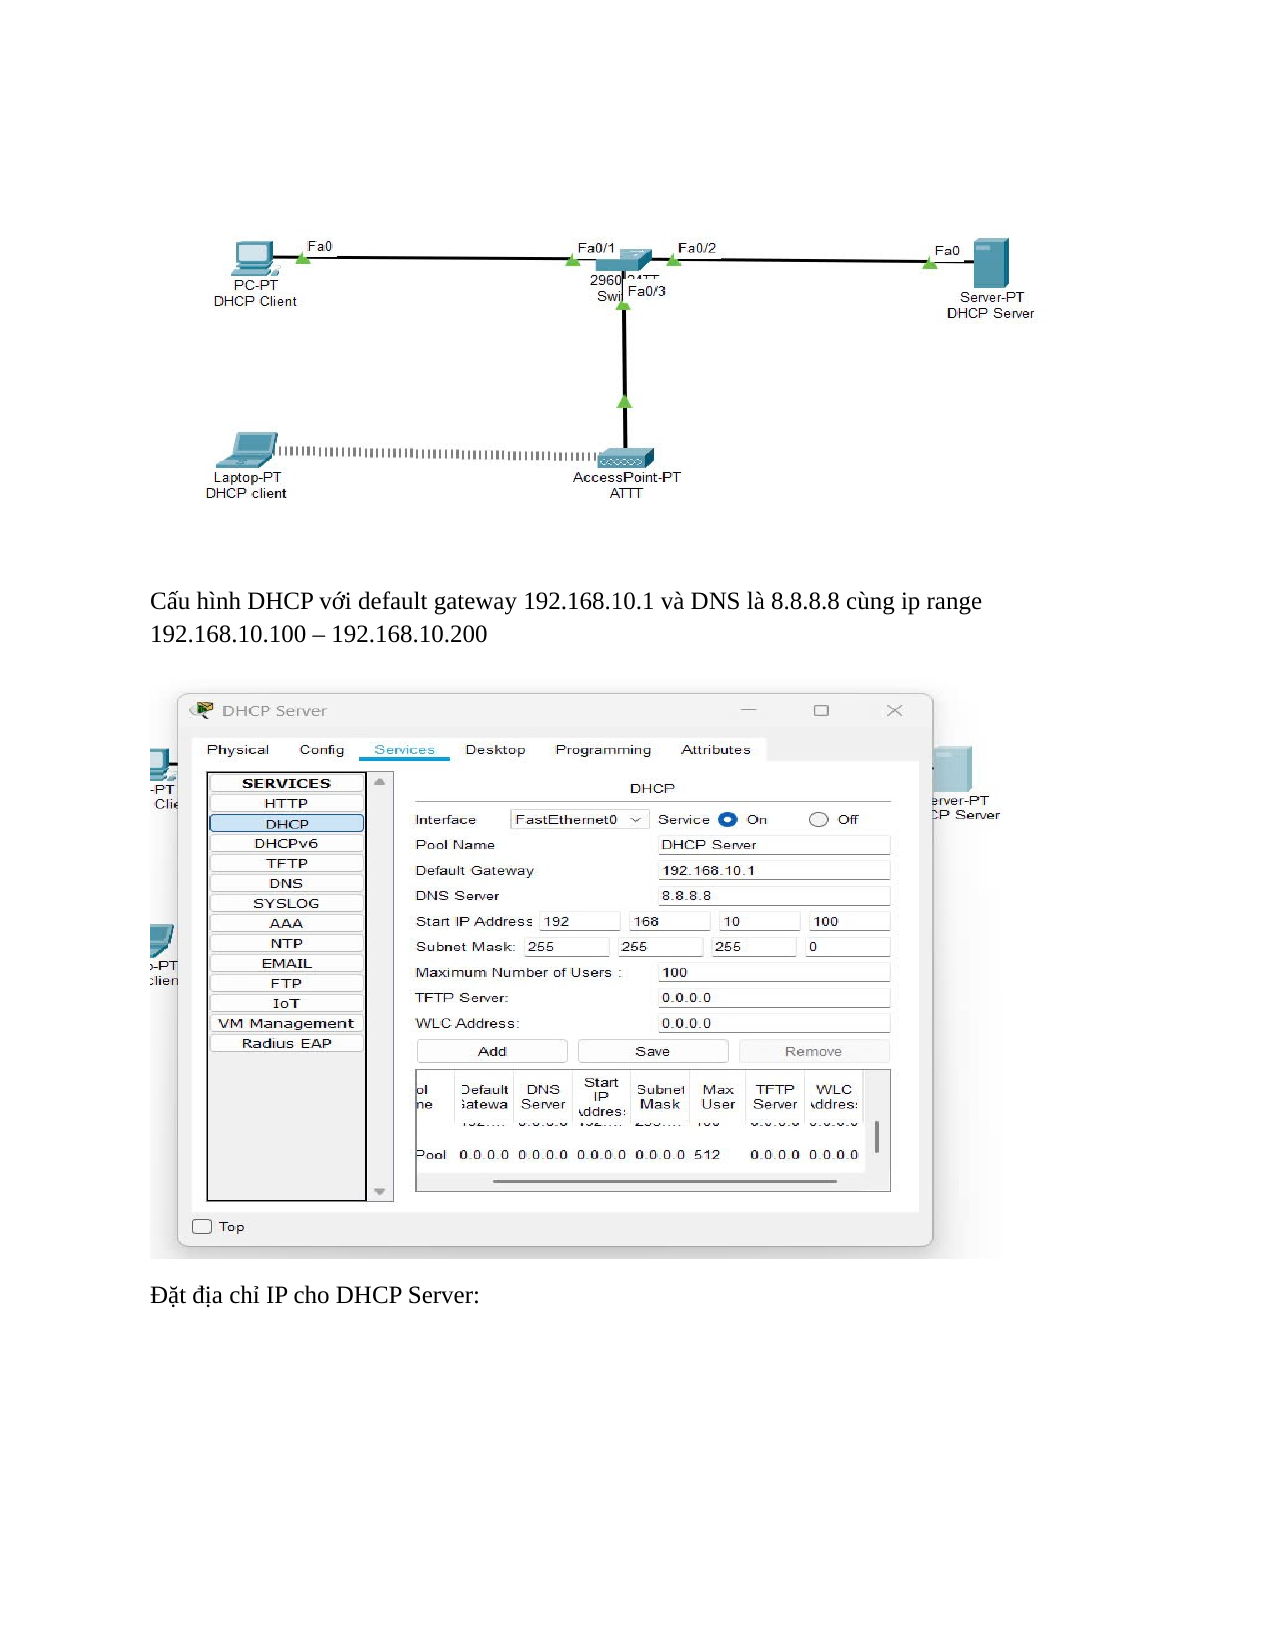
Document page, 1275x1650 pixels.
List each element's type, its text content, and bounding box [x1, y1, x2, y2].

text Cấu hình DHCP với default gateway 192.168.10.1 và DNS là 8.8.8.8 cùng ip range 192.168.10.100 – 192.168.10.200 [150, 586, 1125, 648]
picture [150, 668, 1004, 1259]
text Đặt địa chỉ IP cho DHCP Server: [150, 1281, 1125, 1309]
picture [150, 150, 1108, 565]
